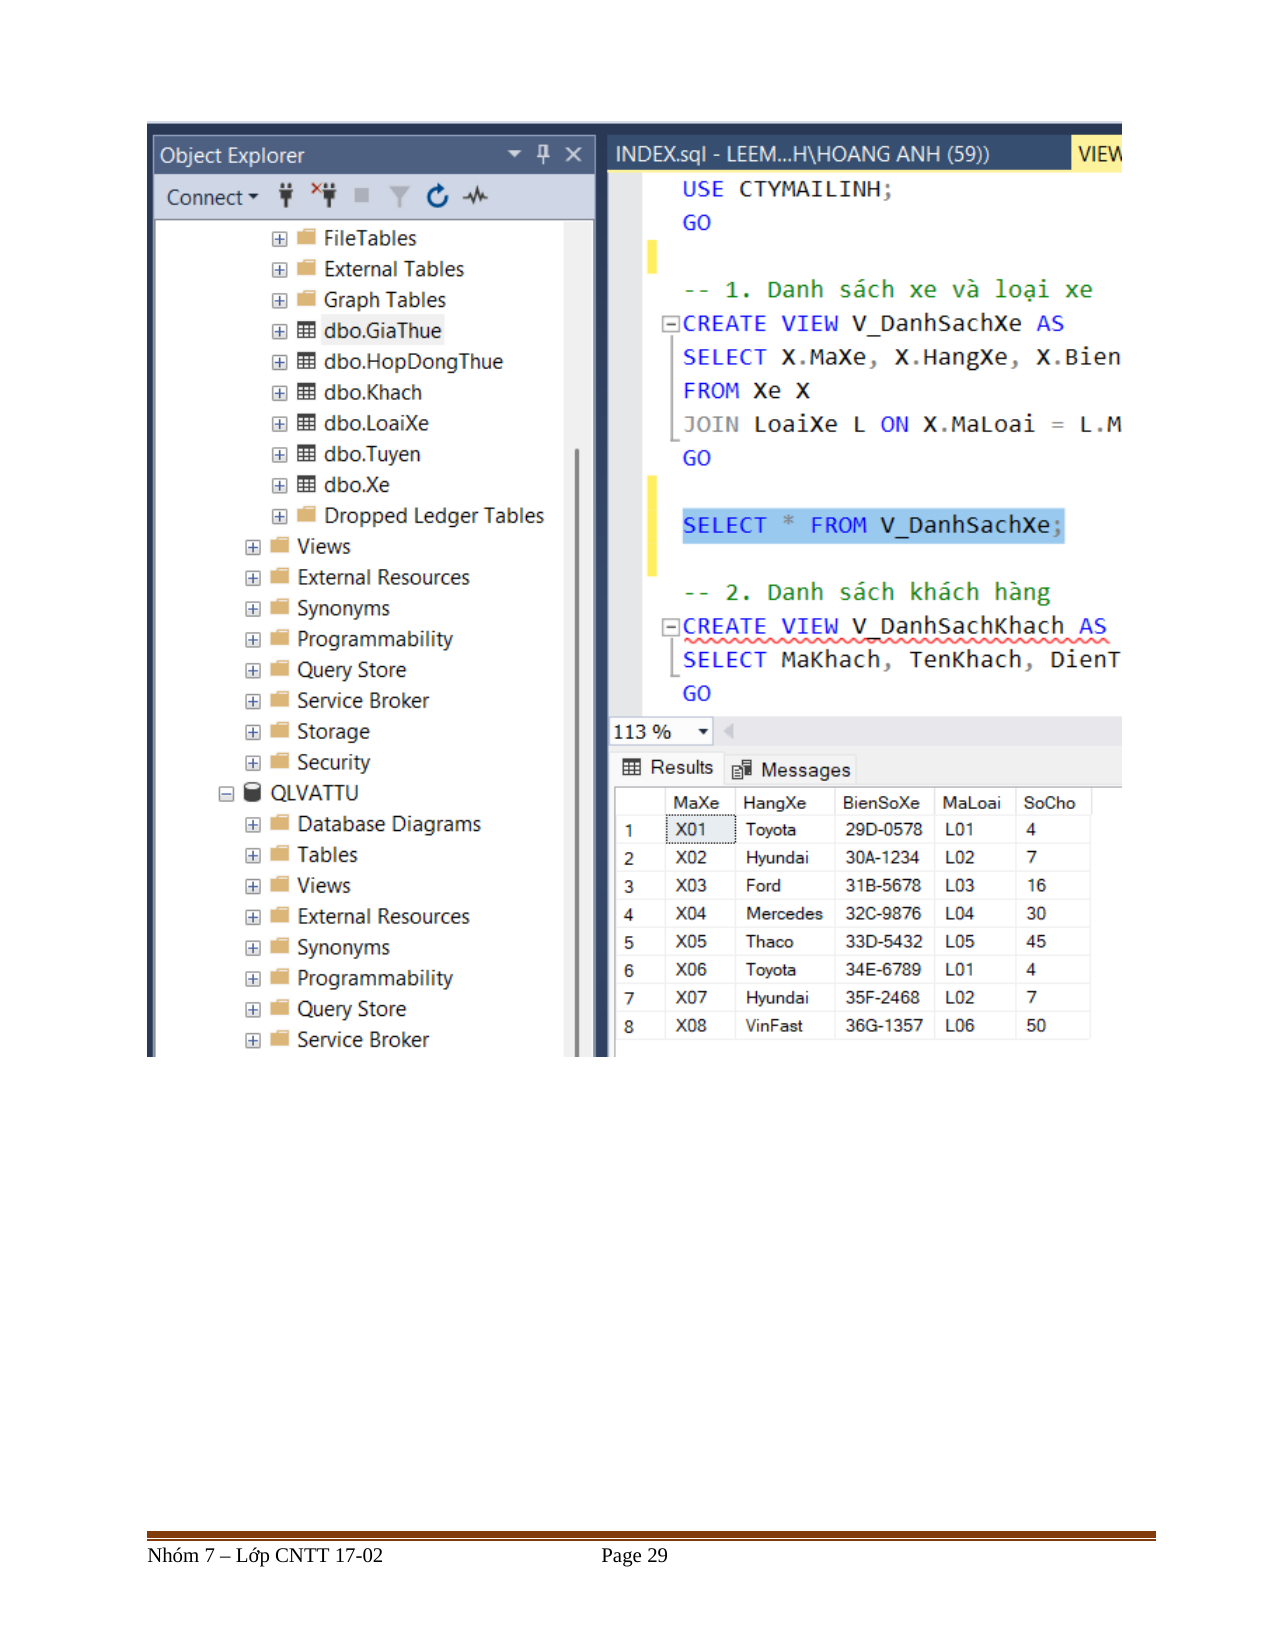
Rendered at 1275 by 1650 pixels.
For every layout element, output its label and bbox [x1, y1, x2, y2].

picture [147, 121, 1122, 1057]
